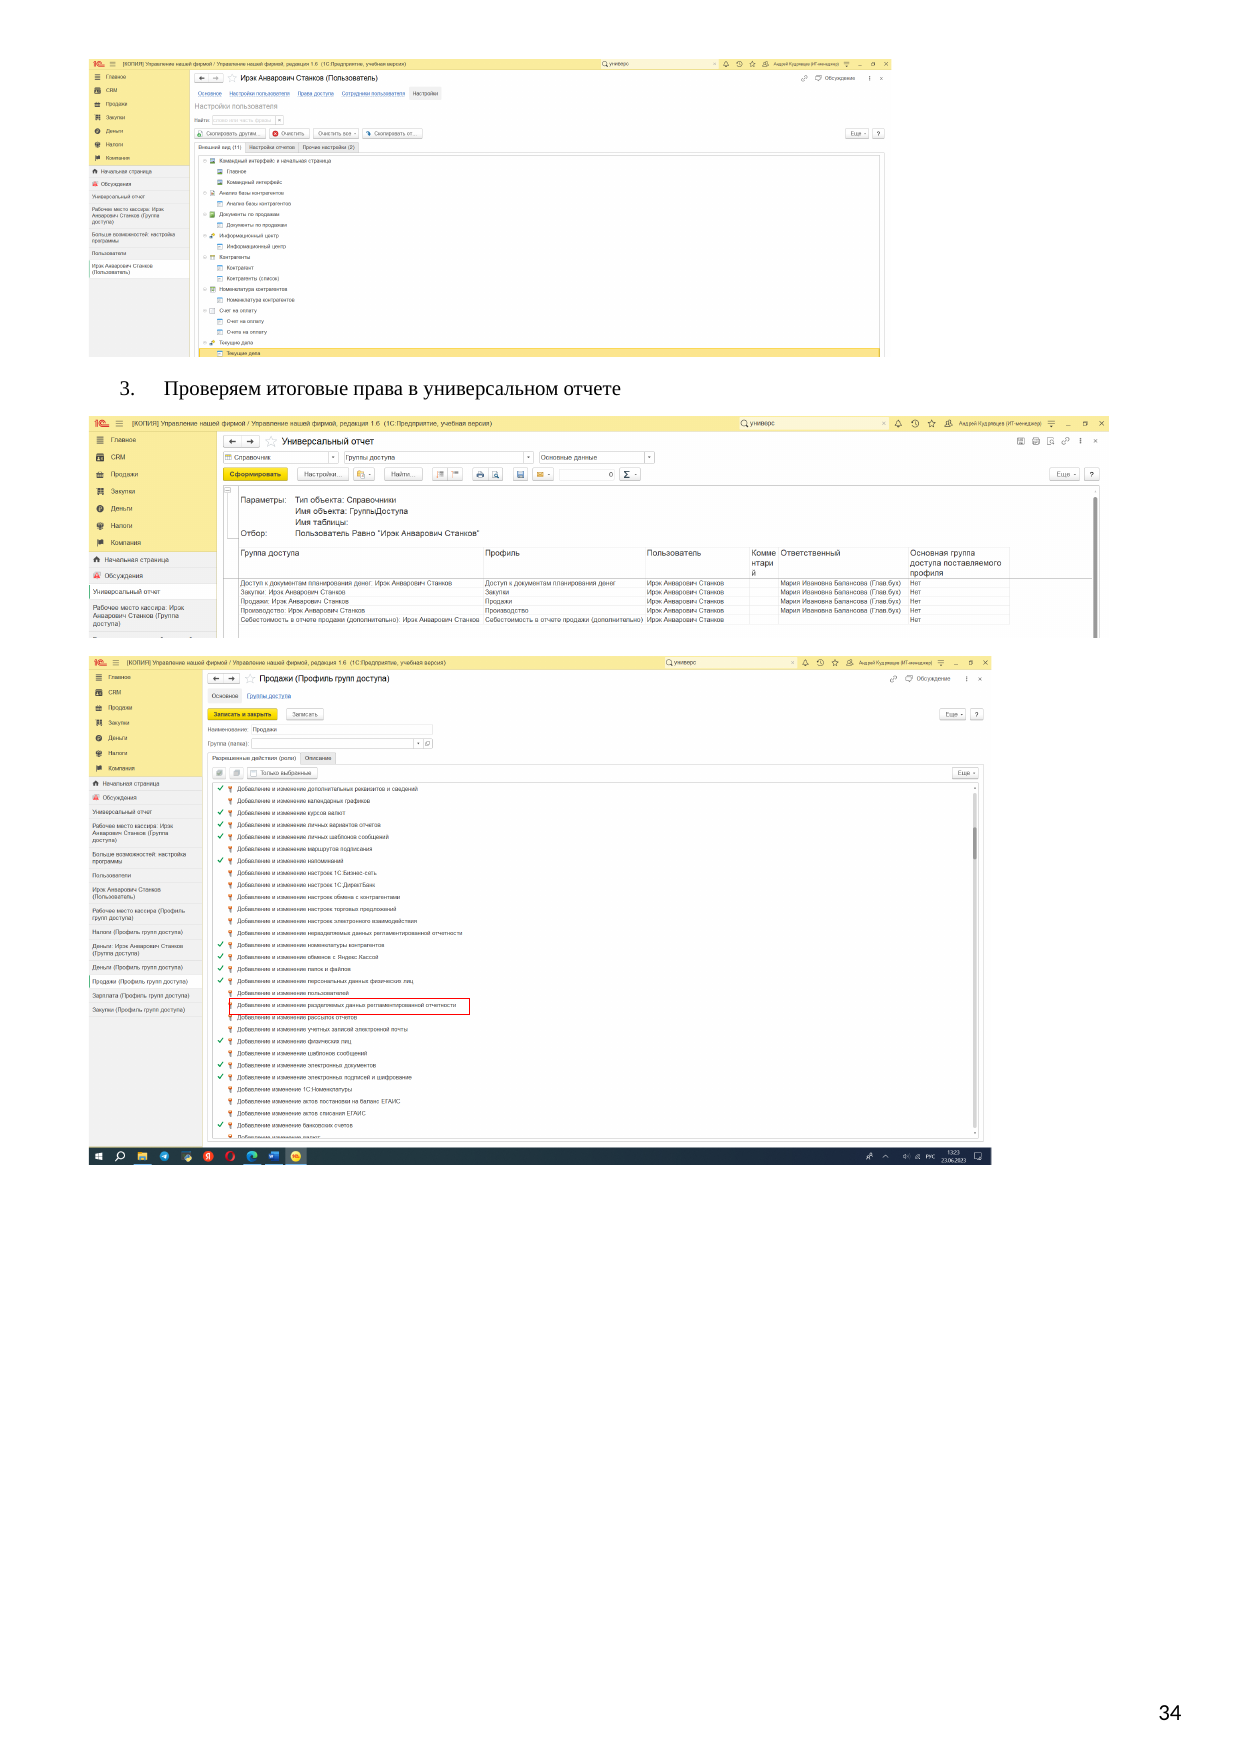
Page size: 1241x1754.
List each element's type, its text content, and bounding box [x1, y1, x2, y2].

list Проверяем итоговые права в универсальном отчете [119, 375, 1181, 399]
picture [88, 656, 992, 1165]
picture [88, 59, 892, 357]
picture [88, 416, 1109, 638]
